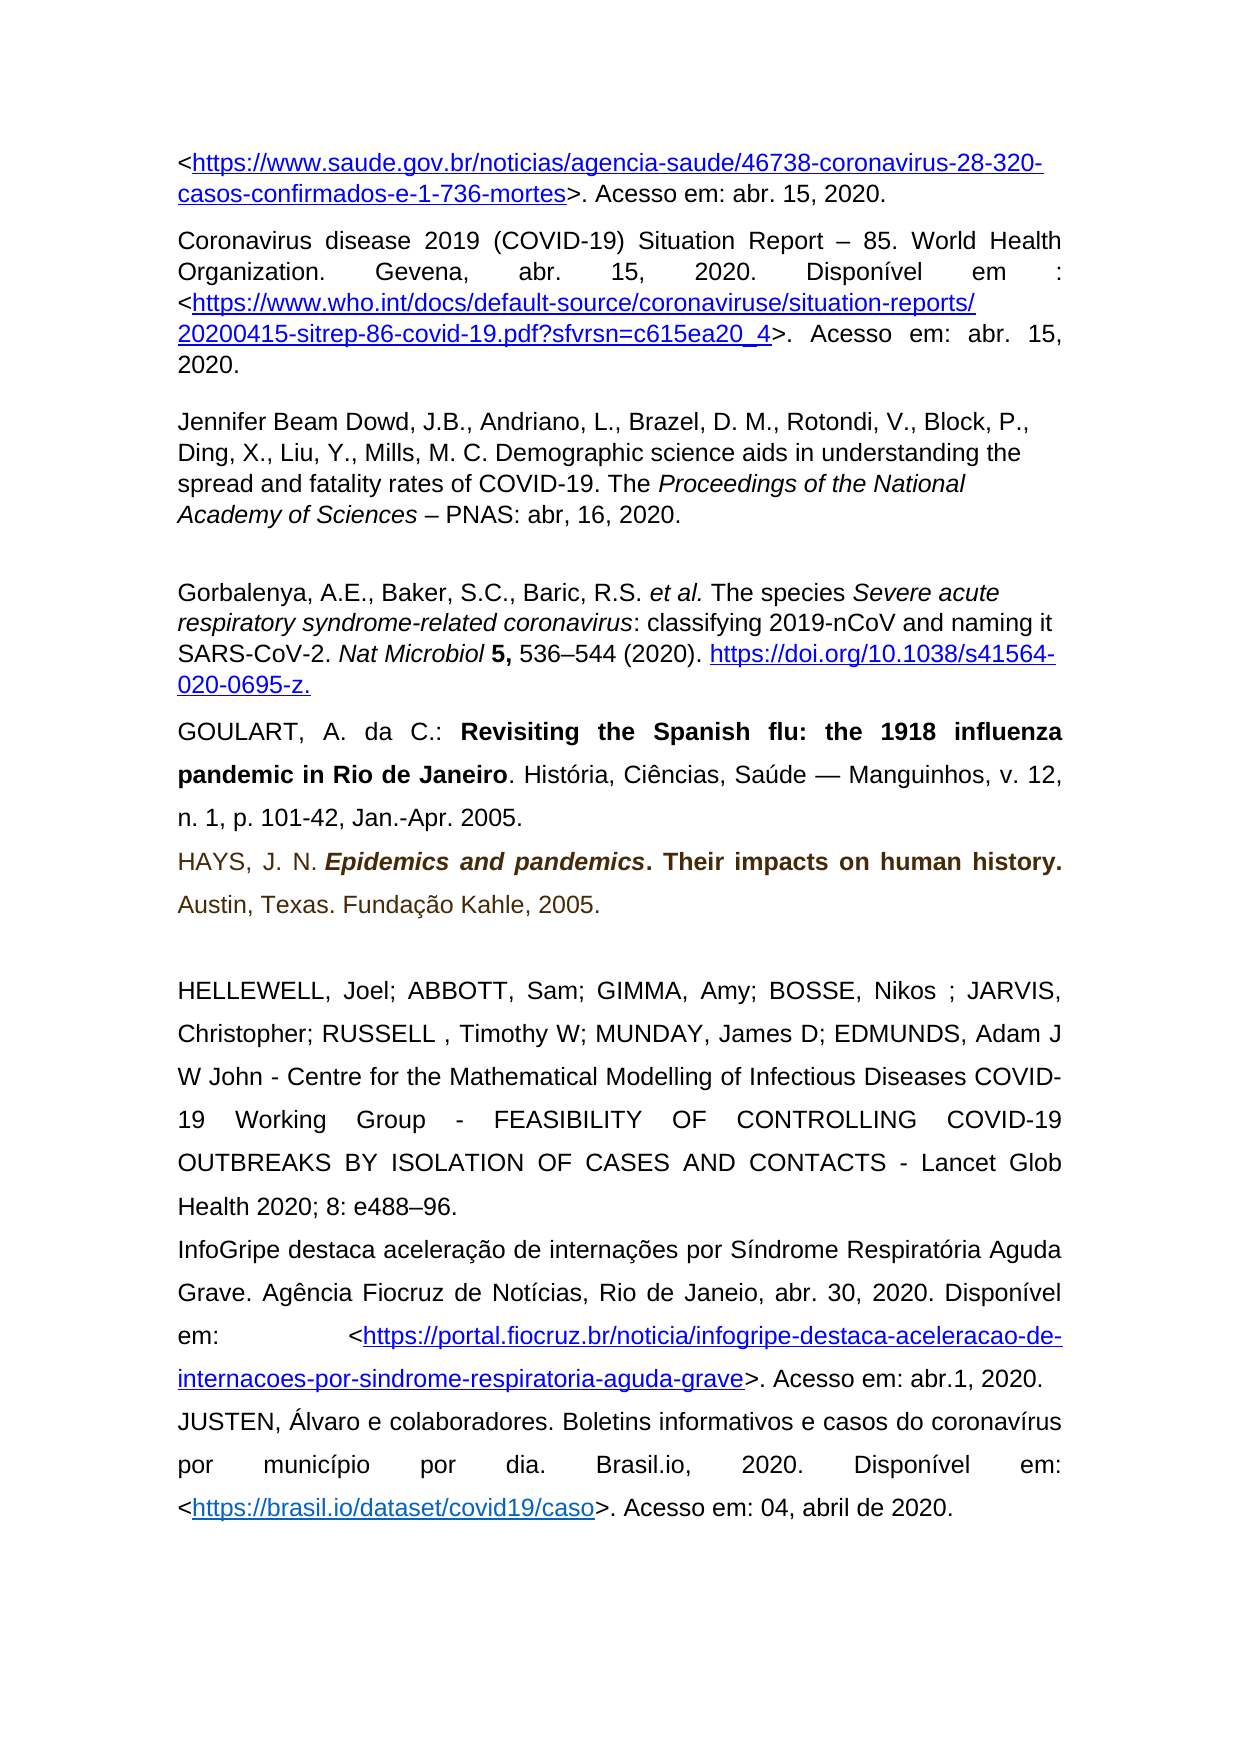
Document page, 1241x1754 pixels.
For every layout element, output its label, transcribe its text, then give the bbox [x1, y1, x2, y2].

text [177, 148, 1063, 207]
text JUSTEN, Álvaro e colaboradores. Boletins informativos e casos do coronavírus por município por dia. Brasil.io, 2020. Disponível em: <https://brasil.io/dataset/covid19/caso>. Acesso em: 04, abril de 2020. [177, 1407, 1063, 1522]
text Coronavirus disease 2019 (COVID-19) Situation Report – 85. World Health Organization. Gevena, abr. 15, 2020. Disponível em : ˂https://www.who.int/docs/default-source/coronaviruse/situation-reports/20200415-sitrep-86-covid-19.pdf?sfvrsn=c615ea20_4˃. Acesso em: abr. 15, 2020. [177, 226, 1063, 379]
subtitle Jennifer Beam Dowd, J.B., Andriano, L., Brazel, D. M., Rotondi, V., Block, P., Ding, X., Liu, Y., Mills, M. C. Demographic science aids in understanding the spread and fatality rates of COVID-19. The Proceedings of the National Academy of Sciences – PNAS: abr, 16, 2020. [177, 407, 1063, 528]
text HAYS, J. N. Epidemics and pandemics. Their impacts on human history. Austin, Texas. Fundação Kahle, 2005. [177, 847, 1063, 918]
text Gorbalenya, A.E., Baker, S.C., Baric, R.S. et al. The species Severe acute respiratory syndrome-related coronavirus: classifying 2019-nCoV and naming it SARS-CoV-2. Nat Microbiol 5, 536–544 (2020). https://doi.org/10.1038/s41564-020-0695-z. [177, 578, 1063, 698]
text InfoGripe destaca aceleração de internações por Síndrome Respiratória Aguda Grave. Agência Fiocruz de Notícias, Rio de Janeio, abr. 30, 2020. Disponível em: ˂https://portal.fiocruz.br/noticia/infogripe-destaca-aceleracao-de-internacoes-por-sindrome-respiratoria-aguda-grave˃. Acesso em: abr.1, 2020. [177, 1235, 1063, 1393]
text HELLEWELL, Joel; ABBOTT, Sam; GIMMA, Amy; BOSSE, Nikos ; JARVIS, Christopher; RUSSELL , Timothy W; MUNDAY, James D; EDMUNDS, Adam J W John - Centre for the Mathematical Modelling of Infectious Diseases COVID-19 Working Group - FEASIBILITY OF CONTROLLING COVID-19 OUTBREAKS BY ISOLATION OF CASES AND CONTACTS - Lancet Glob Health 2020; 8: e488–96. [177, 976, 1063, 1220]
text GOULART, A. da C.: Revisiting the Spanish flu: the 1918 influenza pandemic in Rio de Janeiro. História, Ciências, Saúde — Manguinhos, v. 12, n. 1, p. 101-42, Jan.-Apr. 2005. [177, 717, 1063, 832]
